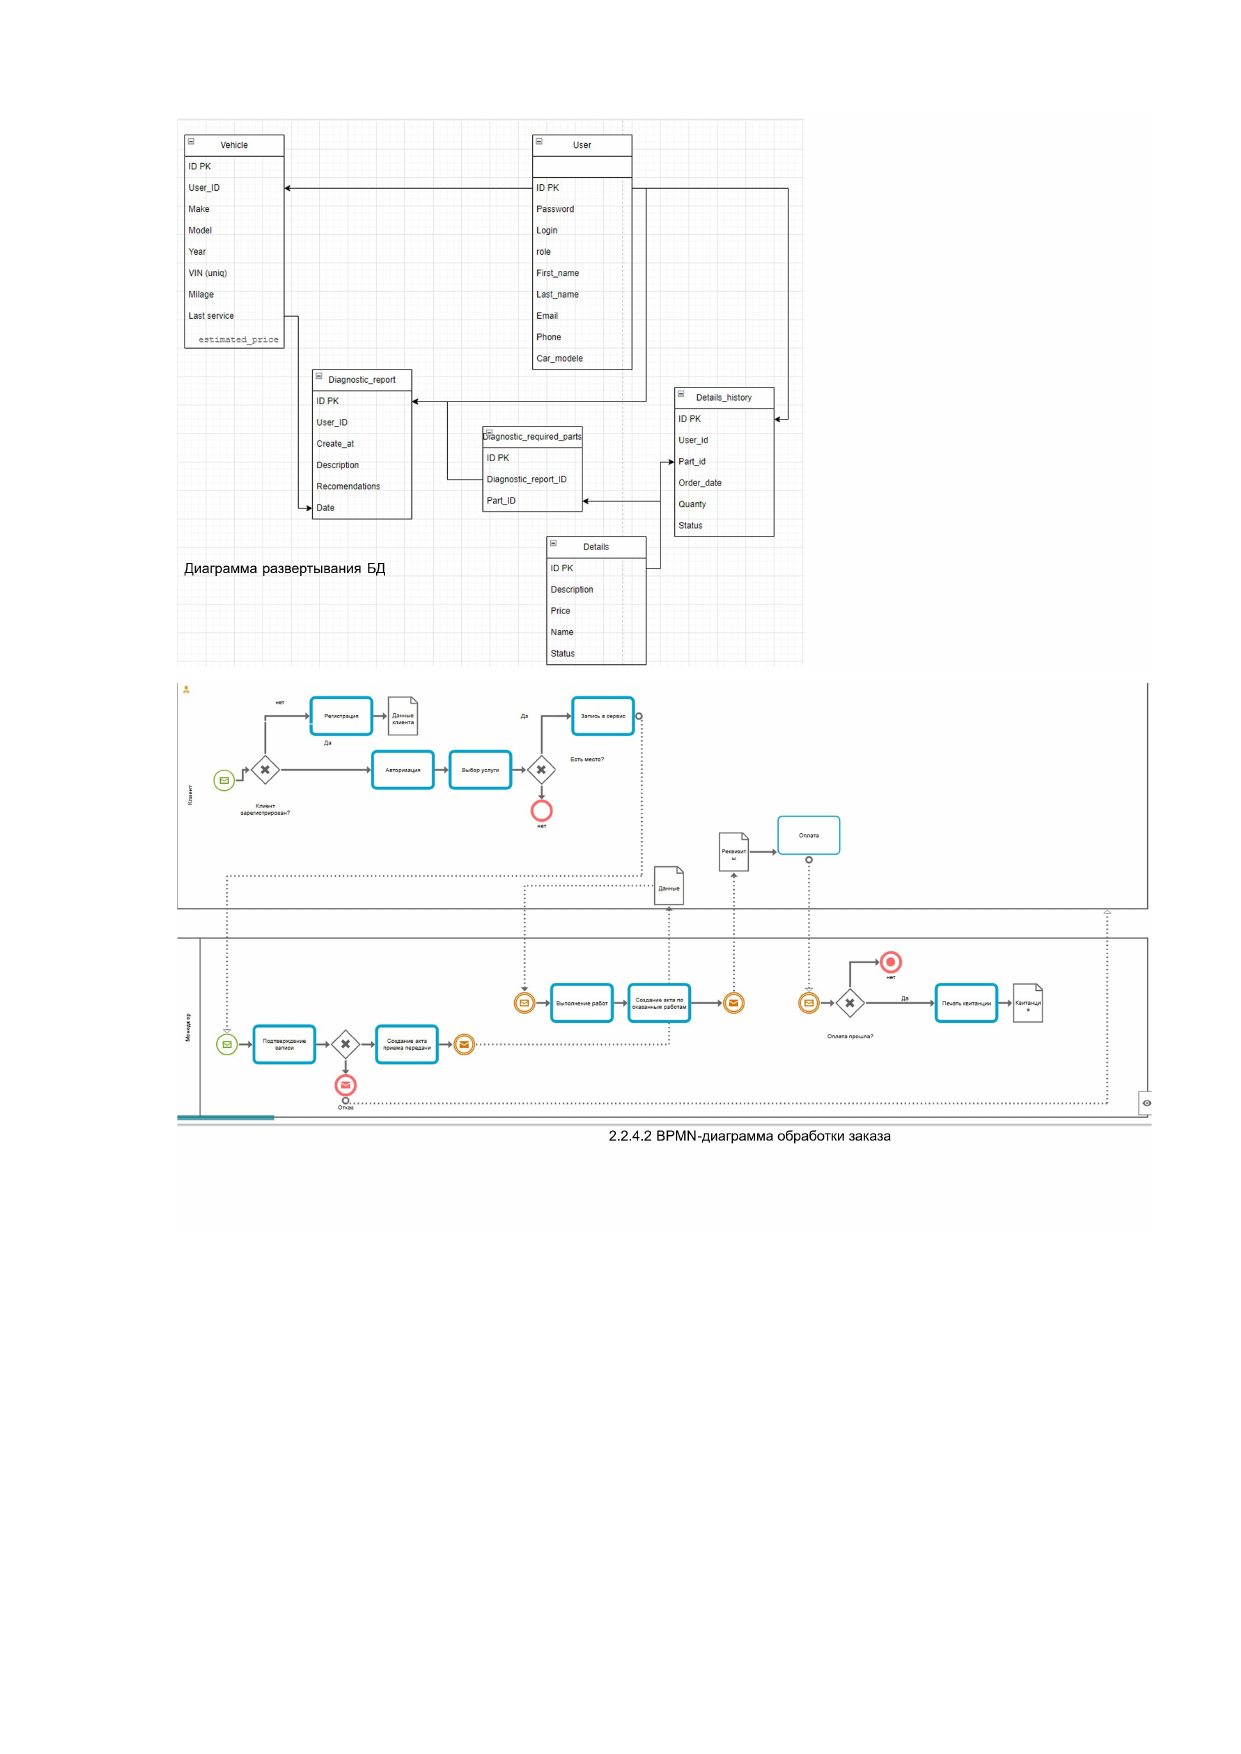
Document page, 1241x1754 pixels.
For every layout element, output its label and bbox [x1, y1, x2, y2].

picture [177, 683, 1152, 1232]
picture [177, 118, 1152, 667]
